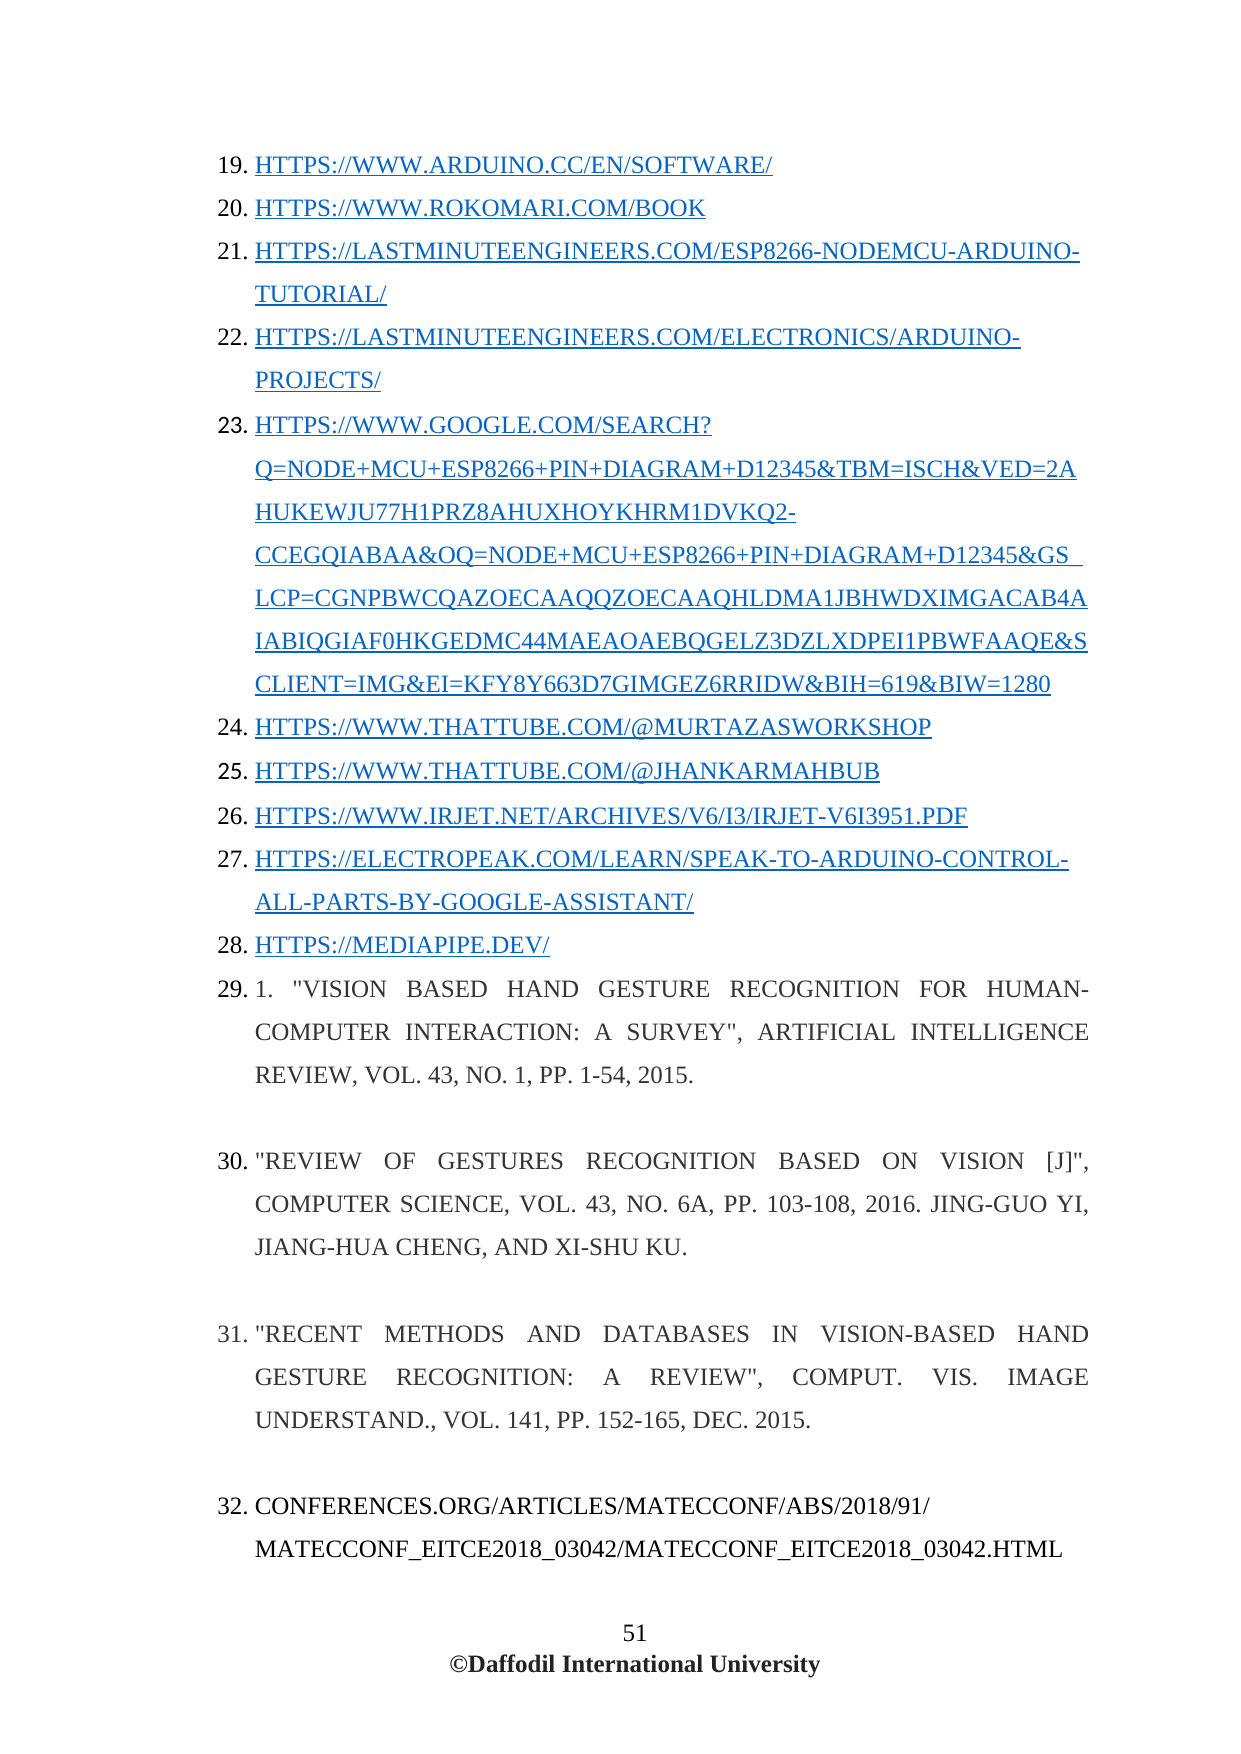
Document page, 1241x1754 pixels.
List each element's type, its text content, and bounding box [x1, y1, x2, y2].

subtitle https://www.irjet.net/archives/V6/i3/IRJET-V6I3951.pdf [217, 801, 1090, 830]
subtitle 1. "VISION BASED HAND GESTURE RECOGNITION FOR HUMAN-COMPUTER INTERACTION: A SURVEY", ARTIFICIAL INTELLIGENCE REVIEW, VOL. 43, NO. 1, pp. 1-54, 2015. [217, 974, 1090, 1089]
subtitle https://www.thattube.com/@JhankarMahbub [217, 756, 1090, 786]
subtitle https://mediapipe.dev/ [217, 931, 1090, 959]
subtitle "REVIEW OF GESTURES RECOGNITION BASED ON VISION [J]", COMPUTER SCIENCE, VOL. 43, NO. 6A, PP. 103-108, 2016. JING-GUO YI, JIANG-HUA CHENG, and XI-SHU KU. [217, 1146, 1090, 1261]
subtitle https://lastminuteengineers.com/esp8266-nodemcu-arduino-tutorial/ [217, 236, 1090, 308]
subtitle https://lastminuteengineers.com/electronics/arduino-projects/ [217, 322, 1090, 394]
subtitle conferences.org/articles/matecconf/abs/2018/91/matecconf_eitce2018_03042/matecconf_eitce2018_03042.html [217, 1491, 1090, 1563]
subtitle https://www.arduino.cc/en/software/ [217, 150, 1090, 179]
subtitle https://www.thattube.com/@murtazasworkshop [217, 712, 1090, 741]
subtitle https://www.google.com/search?q=node+mcu+esp8266+pin+diagram+D12345&tbm=isch&ved=2ahUKEwju77H1prz8AhUxhOYKHRm1DvkQ2-cCegQIABAA&oq=node+mcu+esp8266+pin+diagram+D12345&gs_lcp=CgNpbWcQAzoECAAQQzoECAAQHlDmA1jbHWDxImgAcAB4AIABiQGIAf0HkgEDMC44mAEAoAEBqgELZ3dzLXdpei1pbWfAAQE&sclient=img&ei=Kfy8Y663D7GImgeZ6rrIDw&bih=619&biw=1280 [217, 409, 1090, 698]
subtitle https://electropeak.com/learn/speak-to-arduino-control-all-parts-by-google-assistant/ [217, 844, 1090, 916]
subtitle "RECENT METHODS AND DATABASES IN VISION-BASED HAND GESTURE RECOGNITION: A REVIEW", COMPUT. VIS. IMAGE UNDERSTAND., VOL. 141, PP. 152-165, DEC. 2015. [217, 1319, 1090, 1434]
subtitle https://www.rokomari.com/book [217, 193, 1090, 222]
